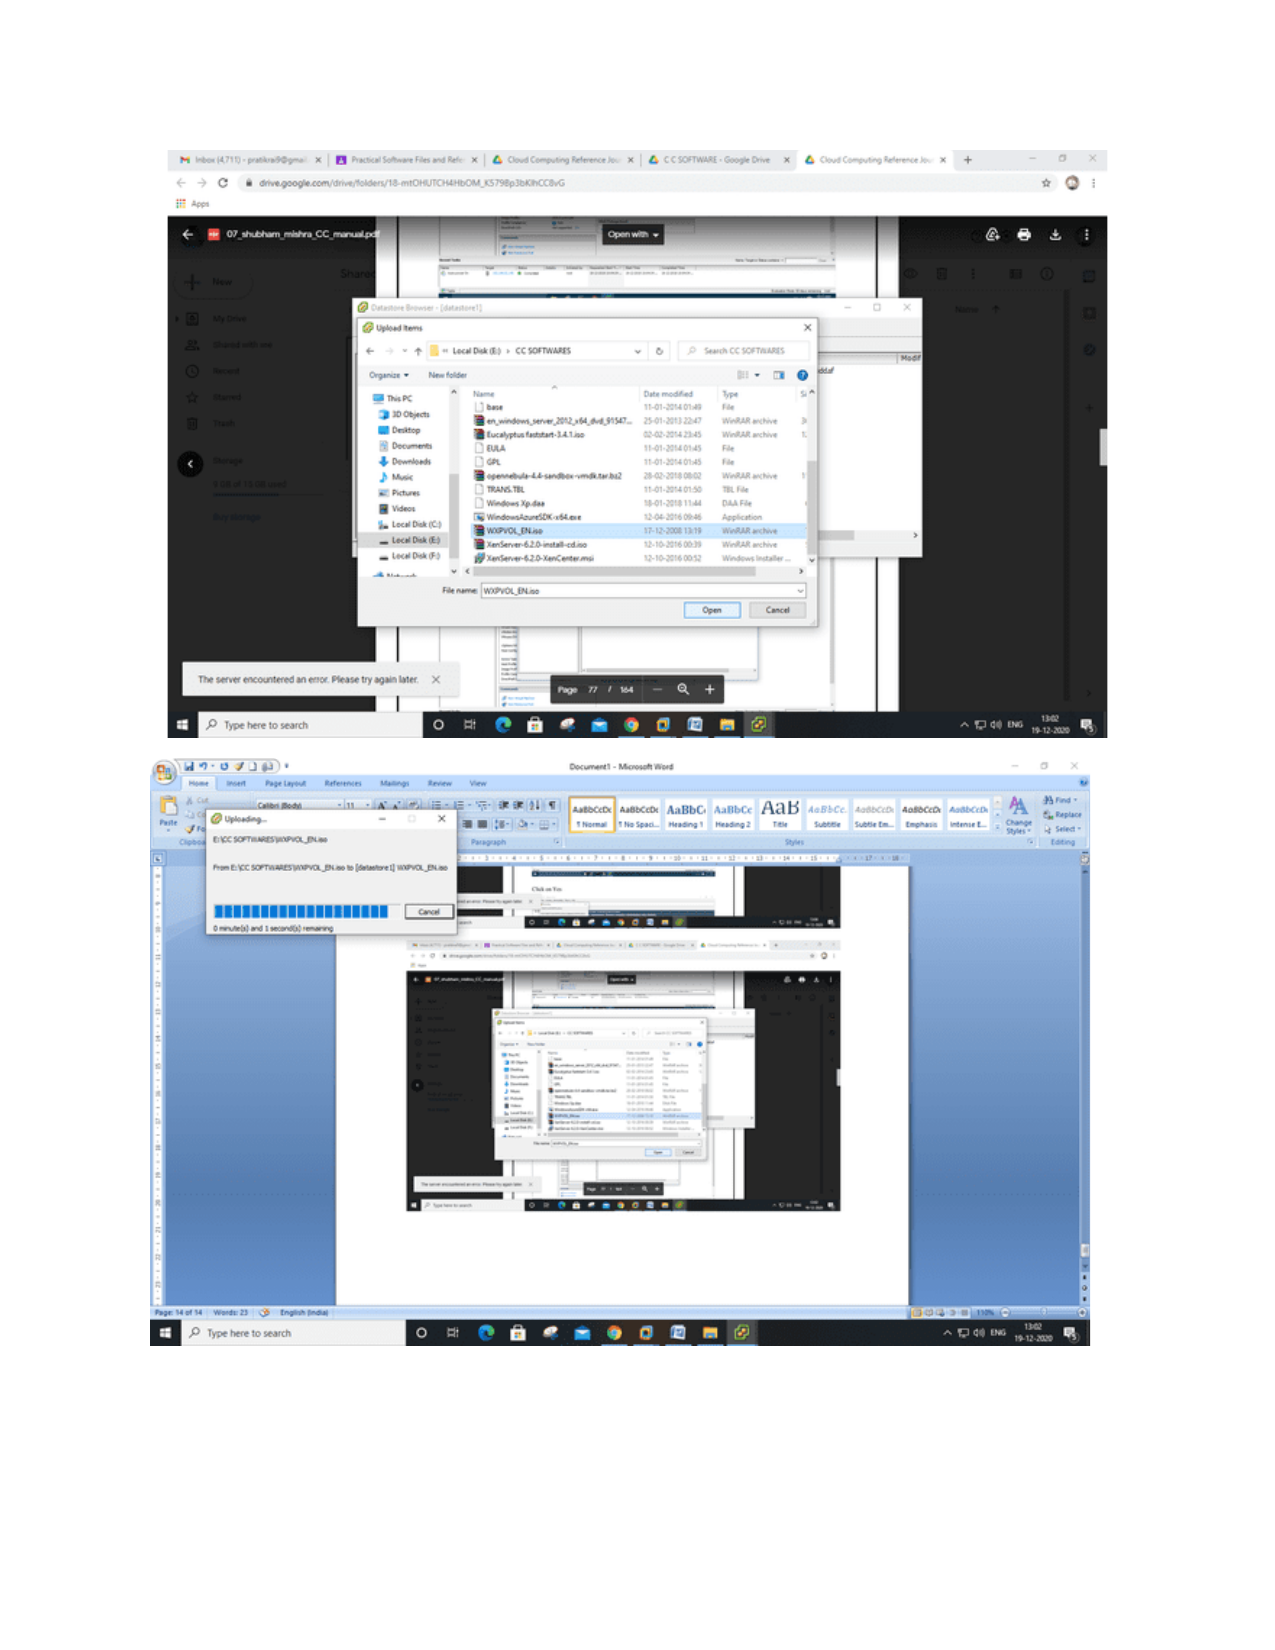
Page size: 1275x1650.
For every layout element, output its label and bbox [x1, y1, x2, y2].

picture [150, 758, 1091, 1346]
picture [167, 150, 1108, 738]
